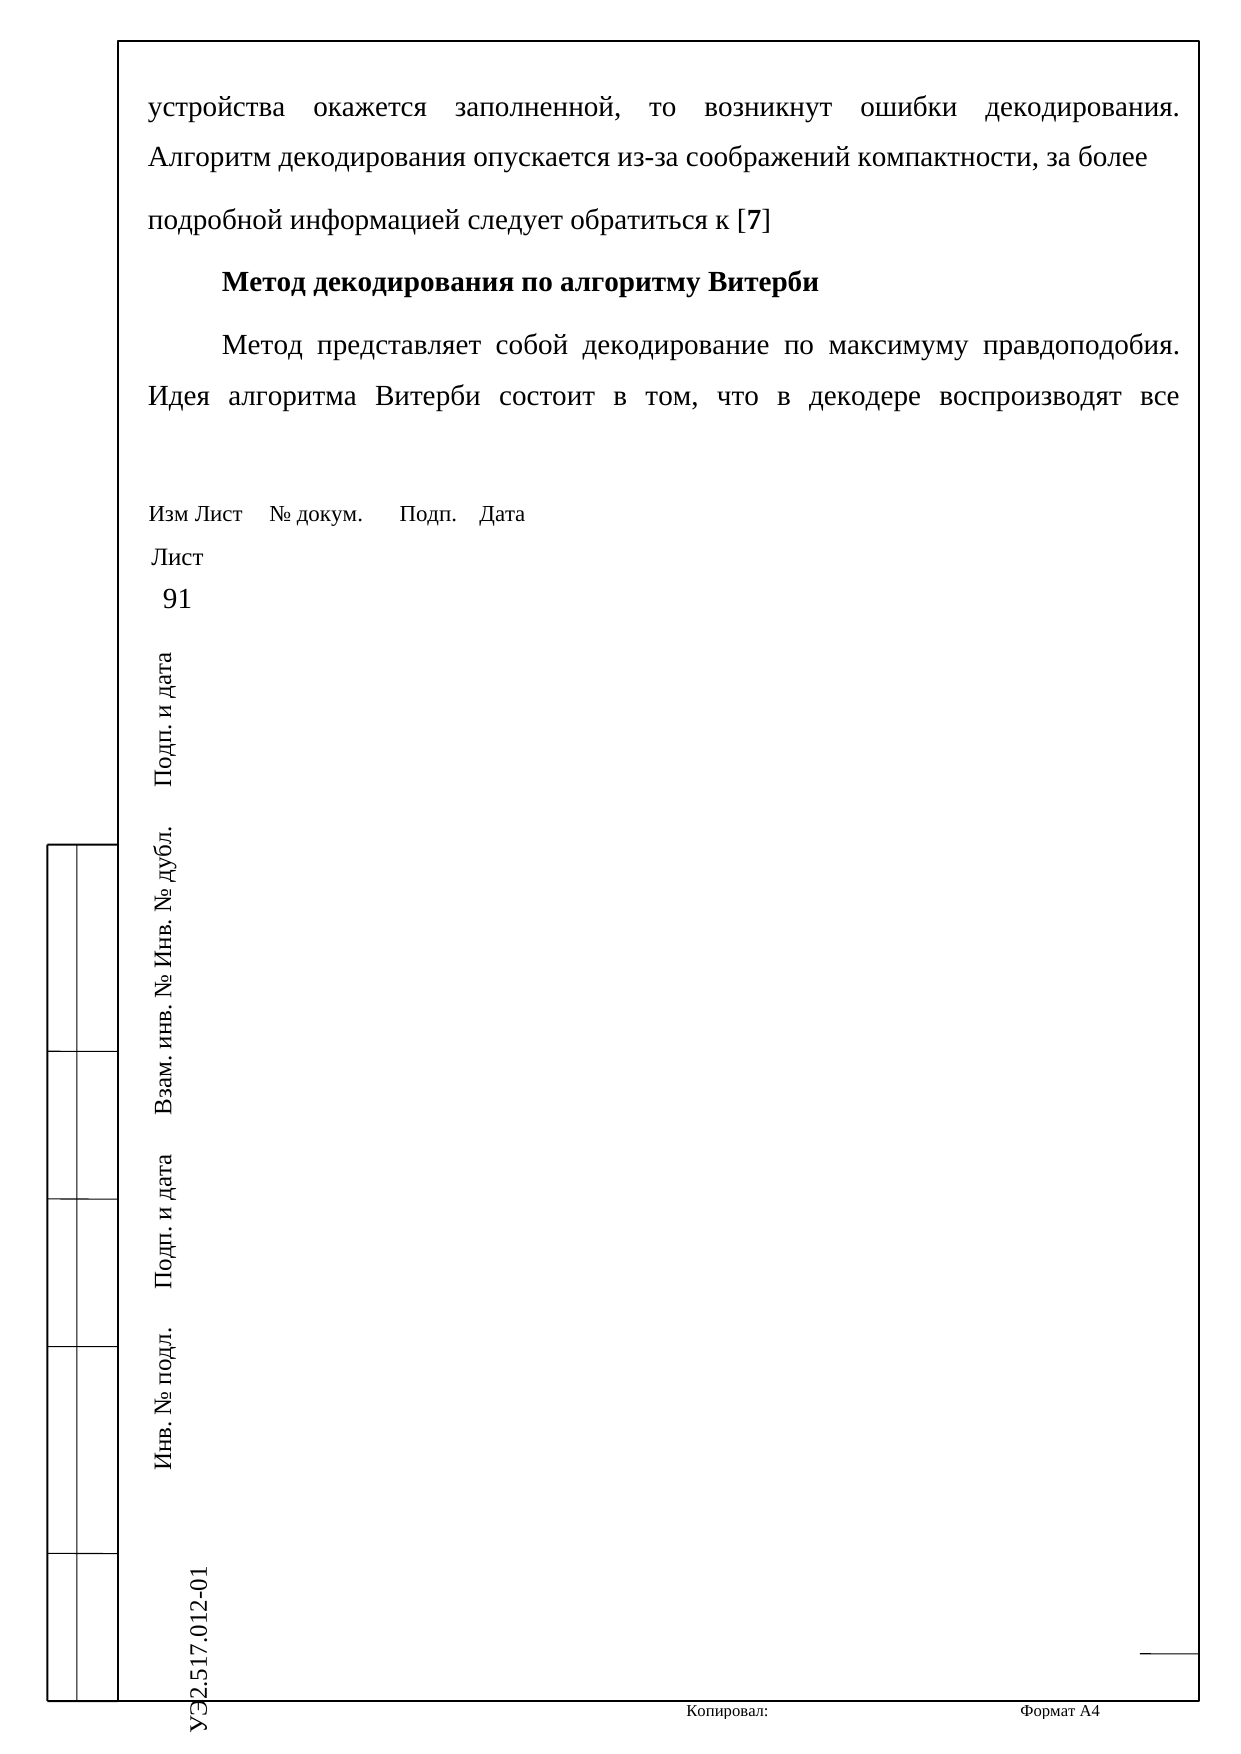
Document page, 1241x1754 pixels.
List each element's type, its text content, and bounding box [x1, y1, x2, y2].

text Метод представляет собой декодирование по максимуму правдоподобия. Идея алгоритма Витерби состоит в том, что в декодере воспроизводят все возможные пути последовательных изменений состояний сигнала, сопоставляя получаемые при этом кодовые символы с принятыми аналогами по каналу связи и на основе анализа ошибок между принятыми и требуемыми символами определяют оптимальную последовательность. [148, 327, 1181, 411]
text подробной информацией следует обратиться к [7] [148, 202, 1181, 235]
text Метод декодирования по алгоритму Витерби [148, 264, 1181, 298]
text устройства окажется заполненной, то возникнут ошибки декодирования. Алгоритм декодирования опускается из-за соображений компактности, за более [148, 89, 1181, 172]
